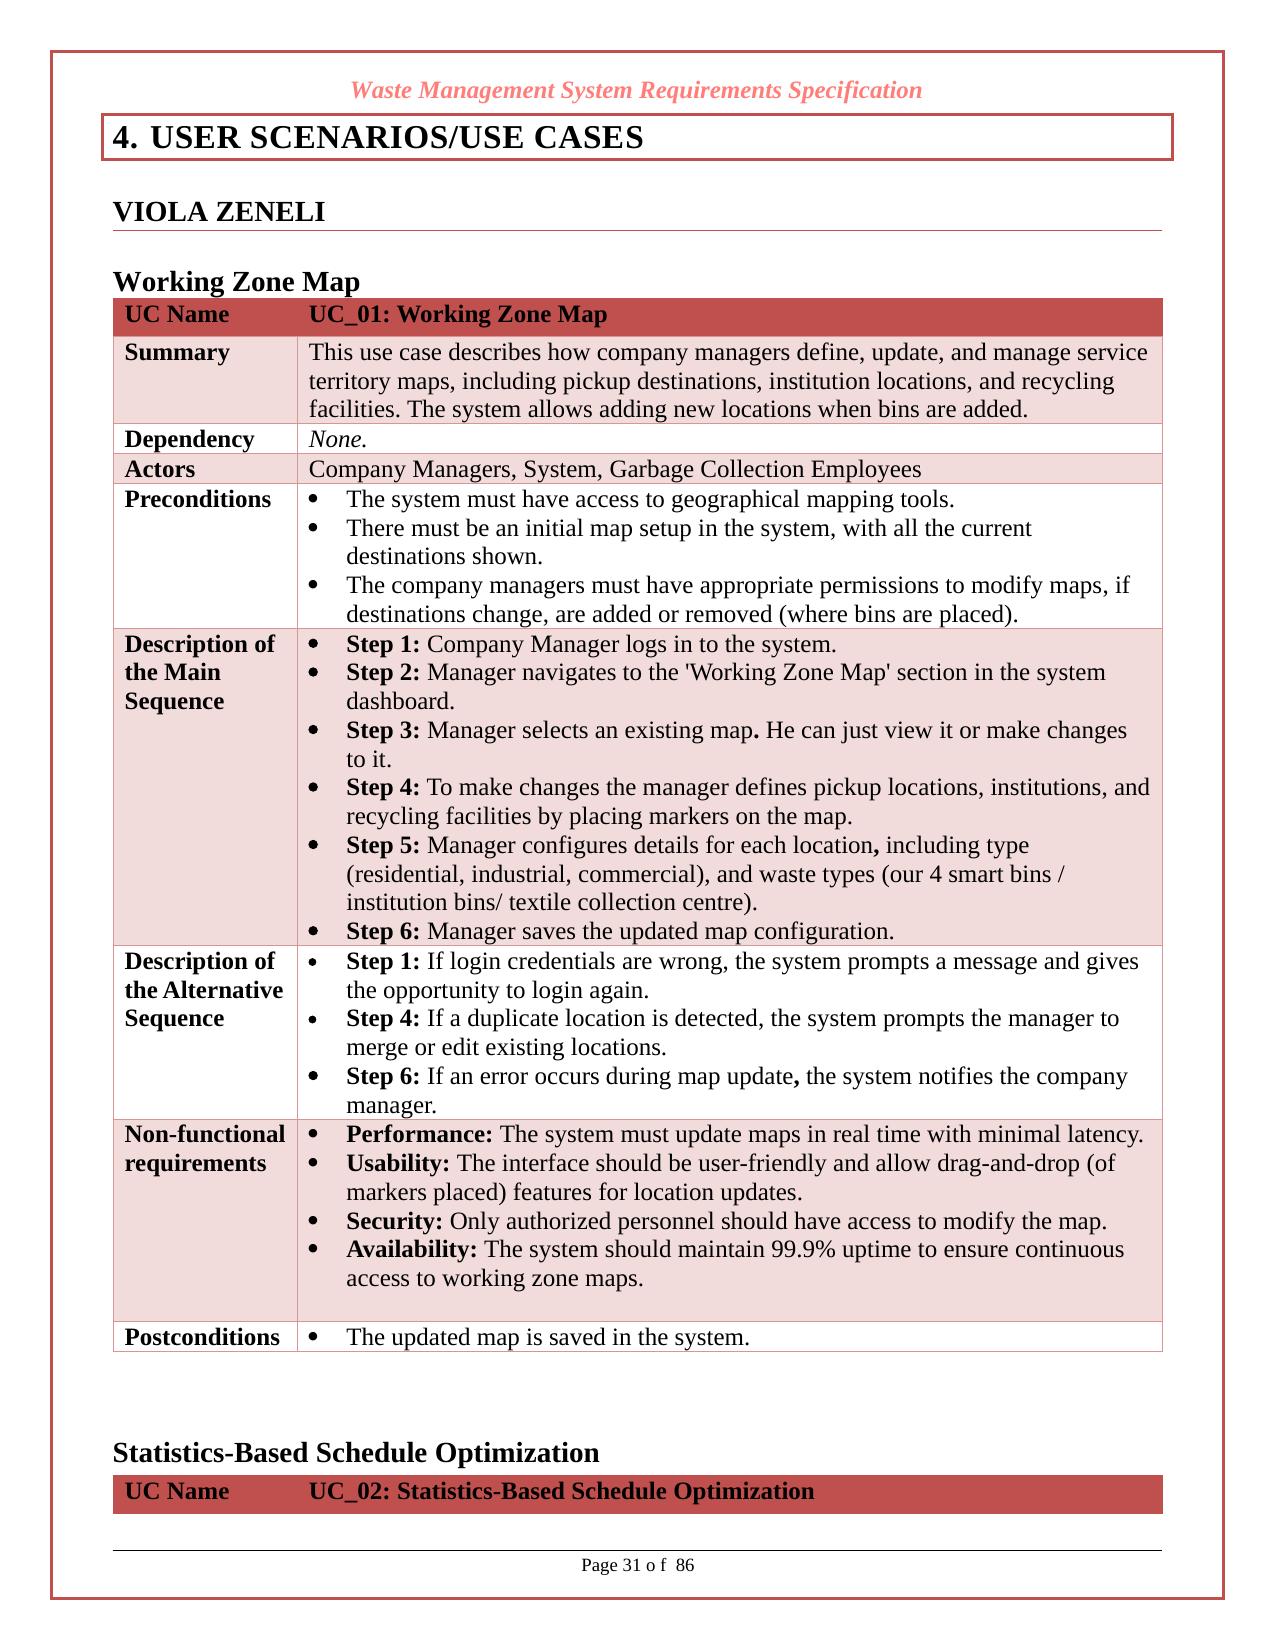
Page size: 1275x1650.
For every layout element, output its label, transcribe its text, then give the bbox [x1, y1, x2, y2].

table_header UC Name [114, 299, 297, 336]
table_cell Company Managers, System, Garbage Collection Employees [298, 454, 1162, 483]
table_cell Dependency [114, 424, 297, 453]
table_cell Performance: The system must update maps in real time with minimal latency. Usability: The interface should be user-friendly and allow drag-and-drop (of markers placed) features for location updates. Security: Only authorized personnel should have access to modify the map. Availability: The system should maintain 99.9% uptime to ensure continuous access to working zone maps. [298, 1120, 1162, 1321]
table_cell Description of the Main Sequence [114, 629, 297, 945]
table_cell Step 1: If login credentials are wrong, the system prompts a message and gives the opportunity to login again. Step 4: If a duplicate location is detected, the system prompts the manager to merge or edit existing locations. Step 6: If an error occurs during map update, the system notifies the company manager. [298, 946, 1162, 1118]
table_cell The updated map is saved in the system. [298, 1322, 1162, 1351]
table_cell The system must have access to geographical mapping tools. There must be an initial map setup in the system, with all the current destinations shown. The company managers must have appropriate permissions to modify maps, if destinations change, are added or removed (where bins are placed). [298, 484, 1162, 628]
table_cell Step 1: Company Manager logs in to the system. Step 2: Manager navigates to the 'Working Zone Map' section in the system dashboard. Step 3: Manager selects an existing map. He can just view it or make changes to it. Step 4: To make changes the manager defines pickup locations, institutions, and recycling facilities by placing markers on the map. Step 5: Manager configures details for each location, including type (residential, industrial, commercial), and waste types (our 4 smart bins / institution bins/ textile collection centre). Step 6: Manager saves the updated map configuration. [298, 629, 1162, 945]
table_header UC_02: Statistics-Based Schedule Optimization [298, 1476, 1162, 1513]
table_cell Description of the Alternative Sequence [114, 946, 297, 1118]
table_header UC_01: Working Zone Map [298, 299, 1162, 336]
text VIOLA ZENELI [112, 194, 1162, 231]
table_cell This use case describes how company managers define, update, and manage service territory maps, including pickup destinations, institution locations, and recycling facilities. The system allows adding new locations when bins are added. [298, 337, 1162, 423]
table_cell Actors [114, 454, 297, 483]
table_header UC Name [114, 1476, 297, 1513]
text Statistics-Based Schedule Optimization [112, 1435, 1162, 1469]
table_cell Summary [114, 337, 297, 423]
table_cell Non-functional requirements [114, 1120, 297, 1321]
subtitle USER SCENARIOS/USE CASES [104, 116, 1171, 158]
table_cell Postconditions [114, 1322, 297, 1351]
table_cell None. [298, 424, 1162, 453]
table_cell Preconditions [114, 484, 297, 628]
text Working Zone Map [112, 264, 1162, 298]
